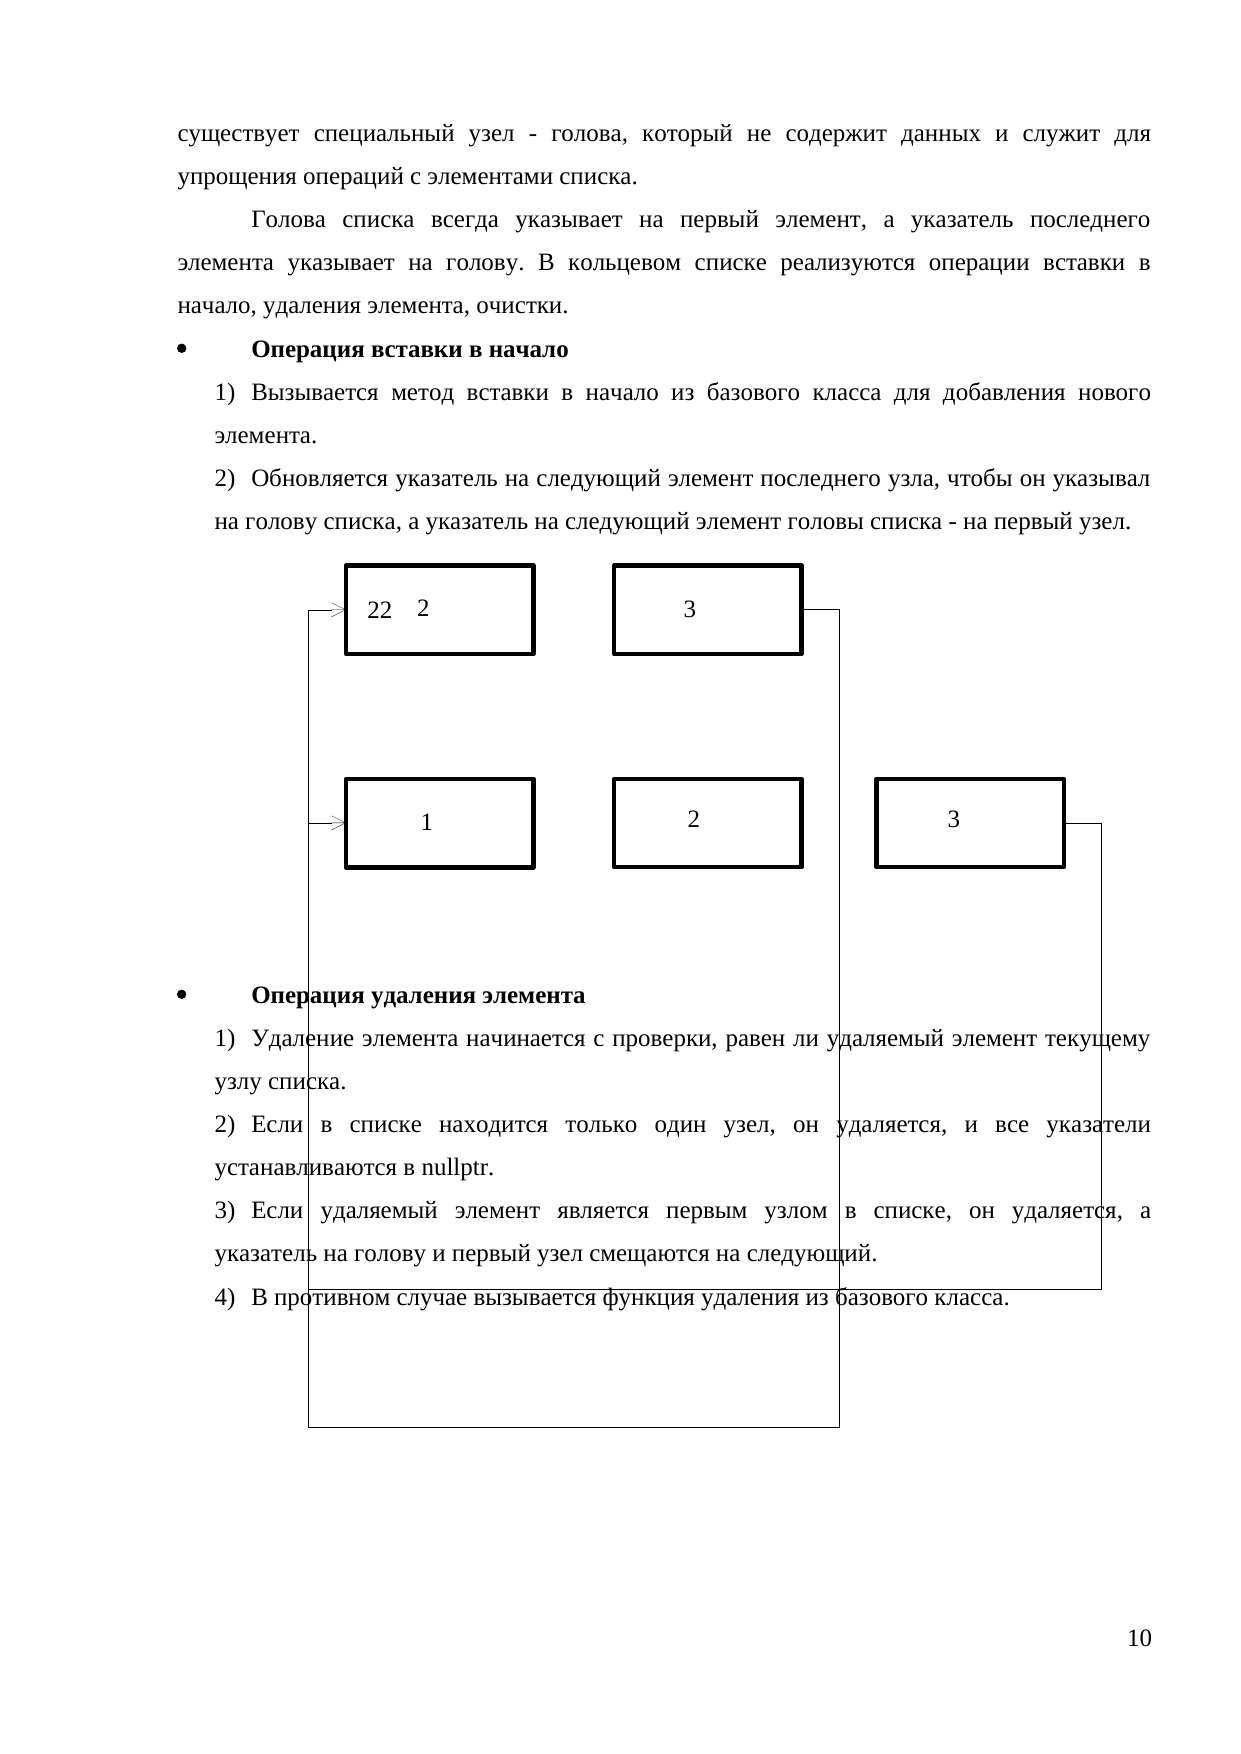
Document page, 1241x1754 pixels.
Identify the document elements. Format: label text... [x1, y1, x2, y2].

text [177, 118, 1152, 190]
list Удаление элемента начинается с проверки, равен ли удаляемый элемент текущему узлу списка. [214, 1023, 1152, 1095]
list Если в списке находится только один узел, он удаляется, и все указатели устанавливаются в nullptr. [214, 1109, 1152, 1181]
text Голова списка всегда указывает на первый элемент, а указатель последнего элемента указывает на голову. В кольцевом списке реализуются операции вставки в начало, удаления элемента, очистки. [177, 204, 1152, 319]
list Если удаляемый элемент является первым узлом в списке, он удаляется, а указатель на голову и первый узел смещаются на следующий. [214, 1195, 1152, 1267]
list Операция удаления элемента [177, 980, 1152, 1008]
list В противном случае вызывается функция удаления из базового класса. [214, 1282, 1152, 1310]
list Обновляется указатель на следующий элемент последнего узла, чтобы он указывал на голову списка, а указатель на следующий элемент головы списка - на первый узел. [214, 463, 1152, 535]
list Операция вставки в начало [177, 334, 1152, 362]
list Вызывается метод вставки в начало из базового класса для добавления нового элемента. [214, 377, 1152, 449]
